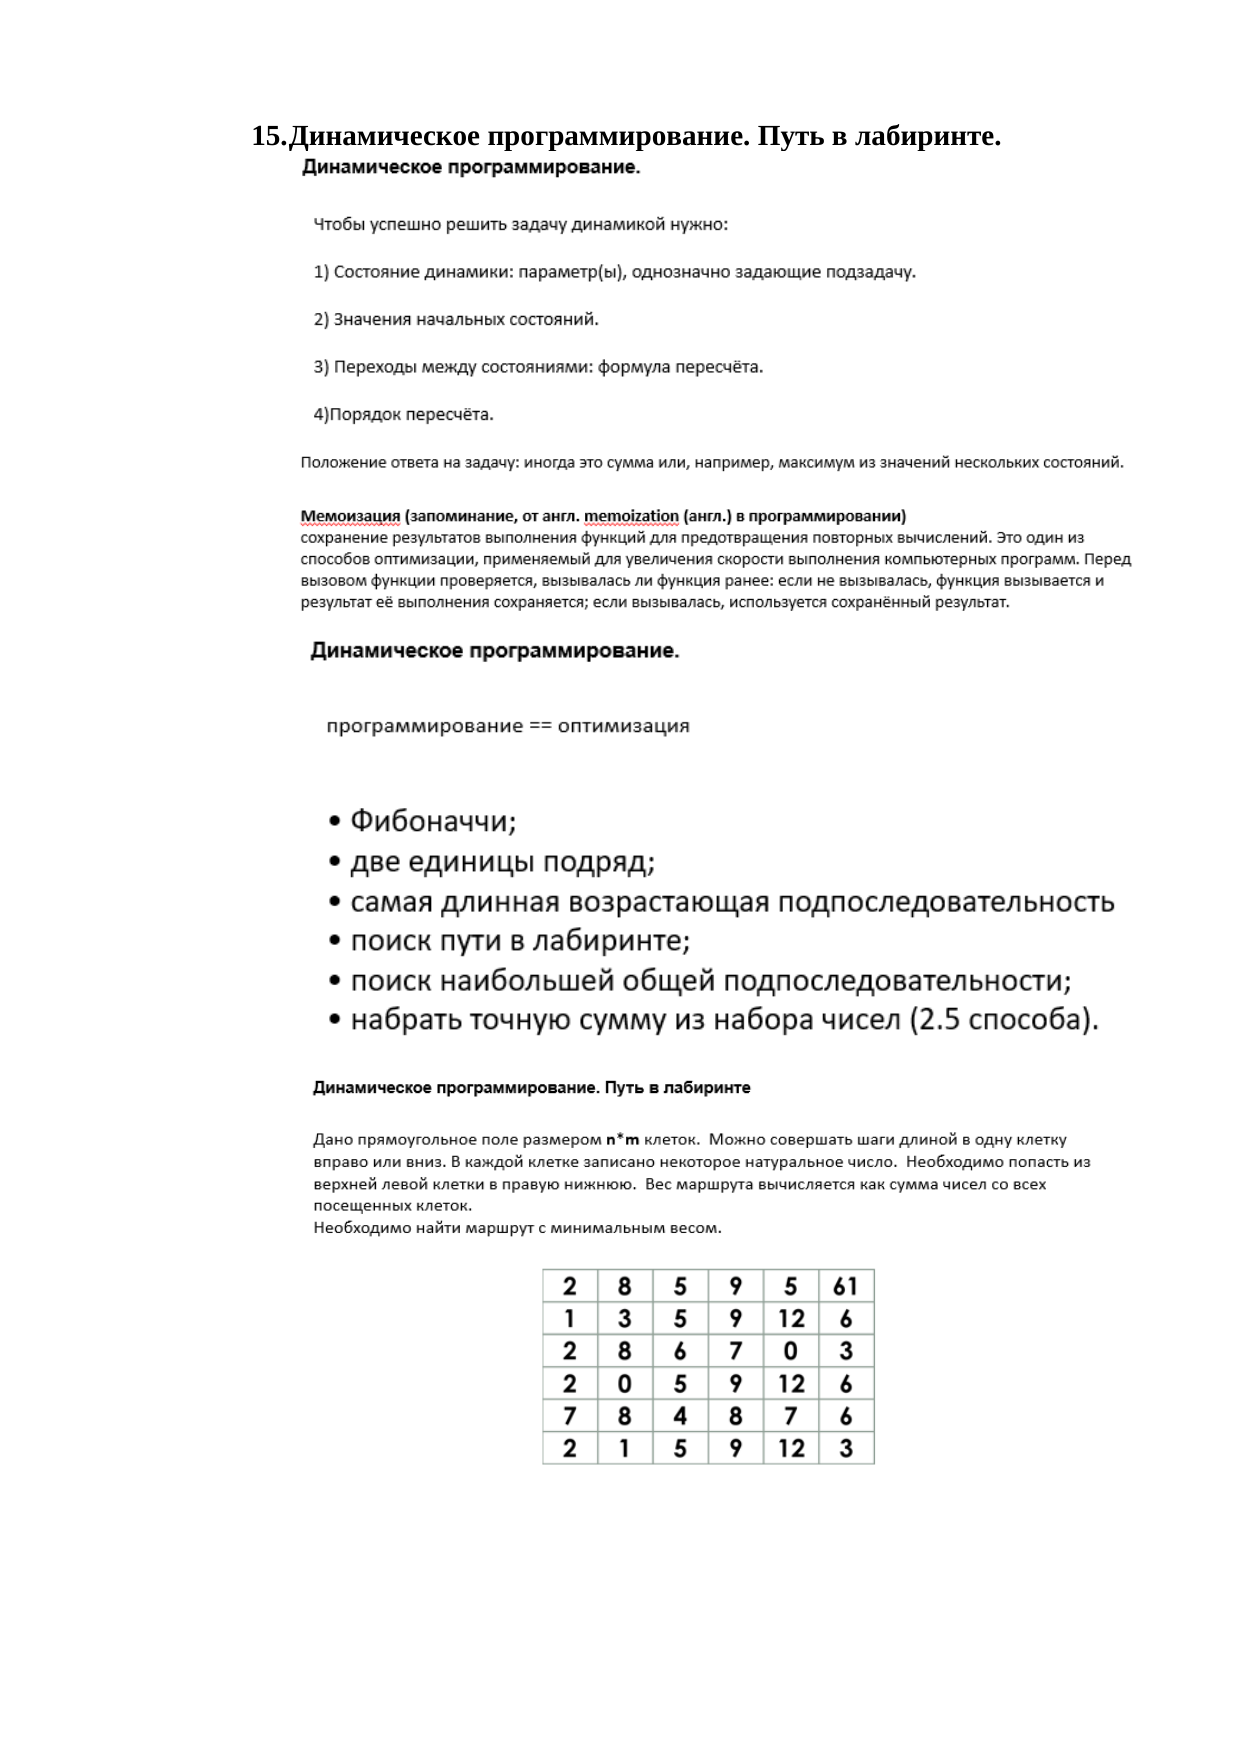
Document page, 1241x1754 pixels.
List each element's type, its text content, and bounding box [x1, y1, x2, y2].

list Динамическое программирование. Путь в лабиринте. [251, 118, 1152, 152]
picture [288, 151, 1196, 1478]
